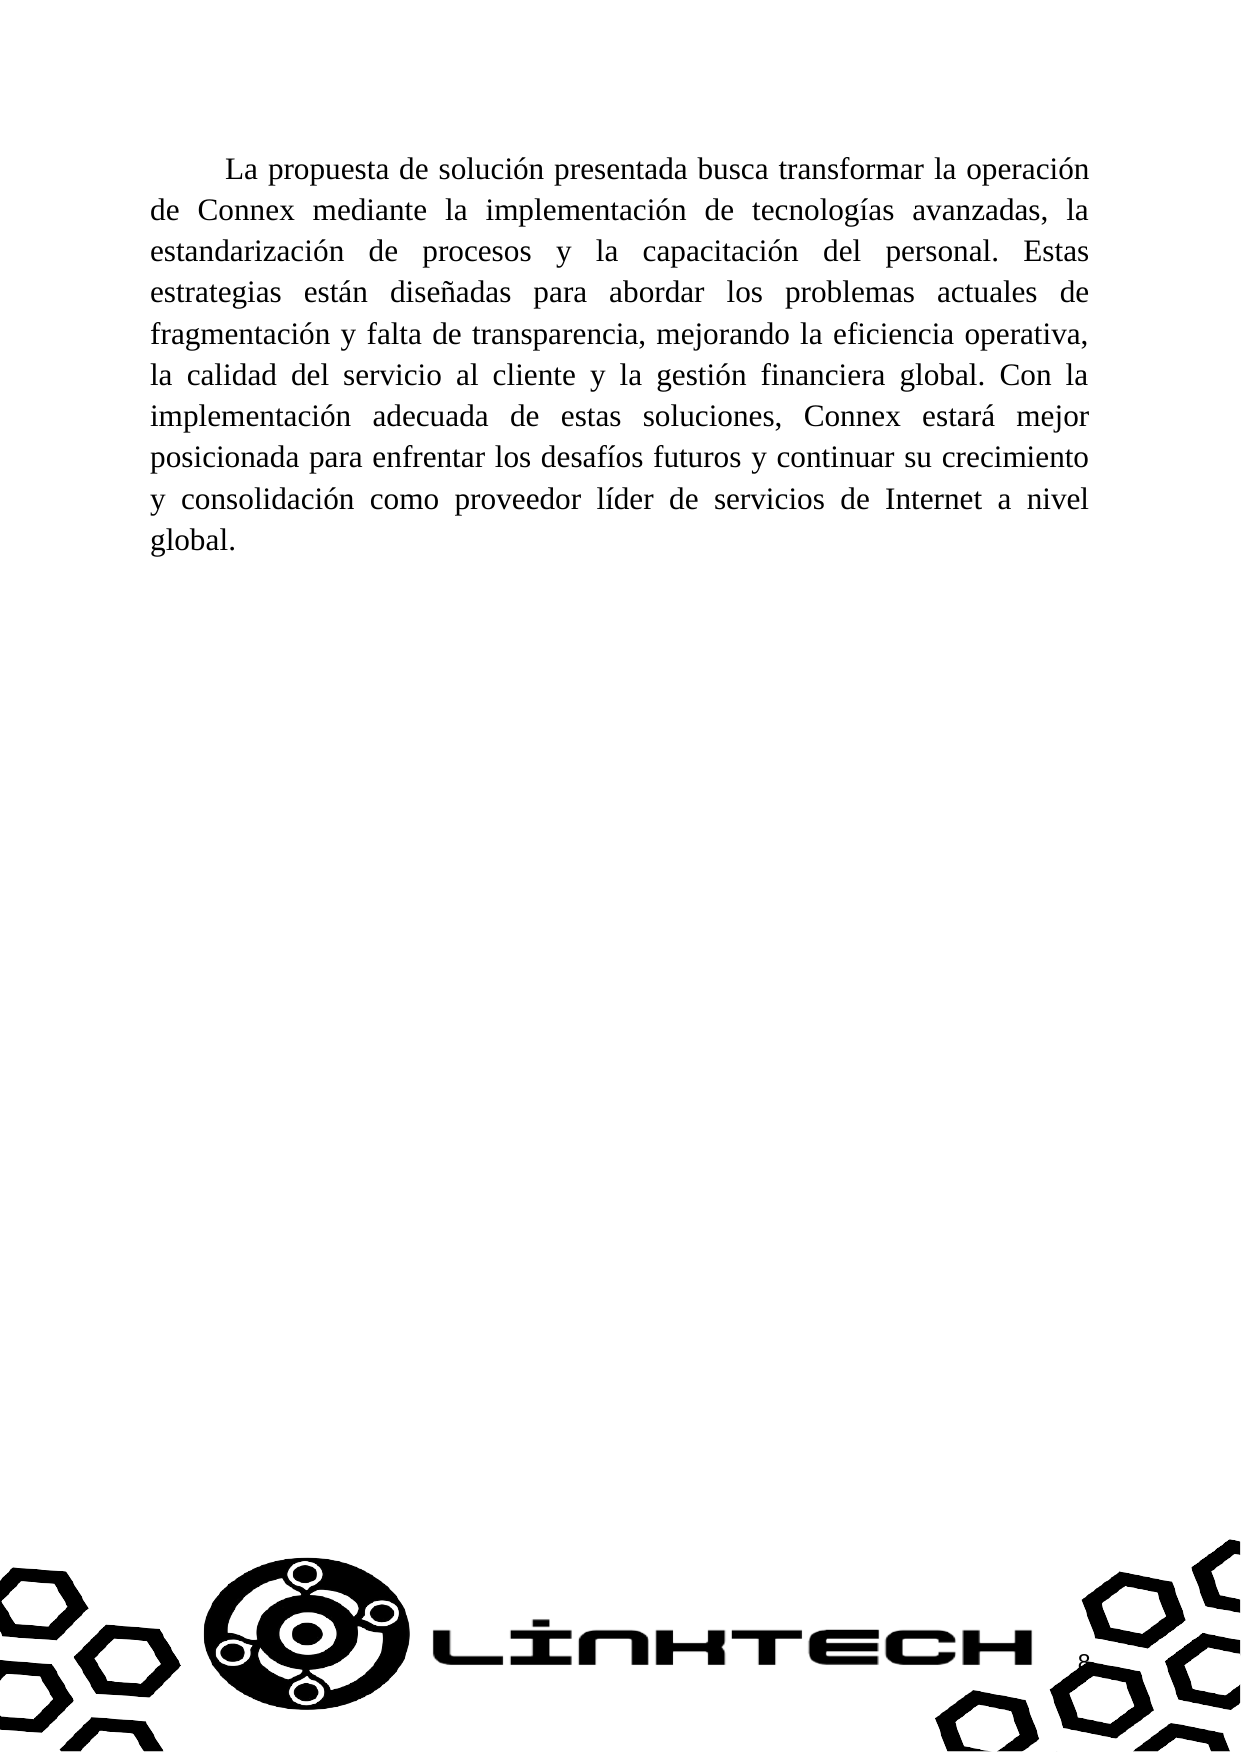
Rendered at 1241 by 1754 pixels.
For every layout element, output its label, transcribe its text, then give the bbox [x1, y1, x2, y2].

text La propuesta de solución presentada busca transformar la operación de Connex mediante la implementación de tecnologías avanzadas, la estandarización de procesos y la capacitación del personal. Estas estrategias están diseñadas para abordar los problemas actuales de fragmentación y falta de transparencia, mejorando la eficiencia operativa, la calidad del servicio al cliente y la gestión financiera global. Con la implementación adecuada de estas soluciones, Connex estará mejor posicionada para enfrentar los desafíos futuros y continuar su crecimiento y consolidación como proveedor líder de servicios de Internet a nivel global. [150, 150, 1090, 557]
picture [0, 1497, 1241, 1752]
